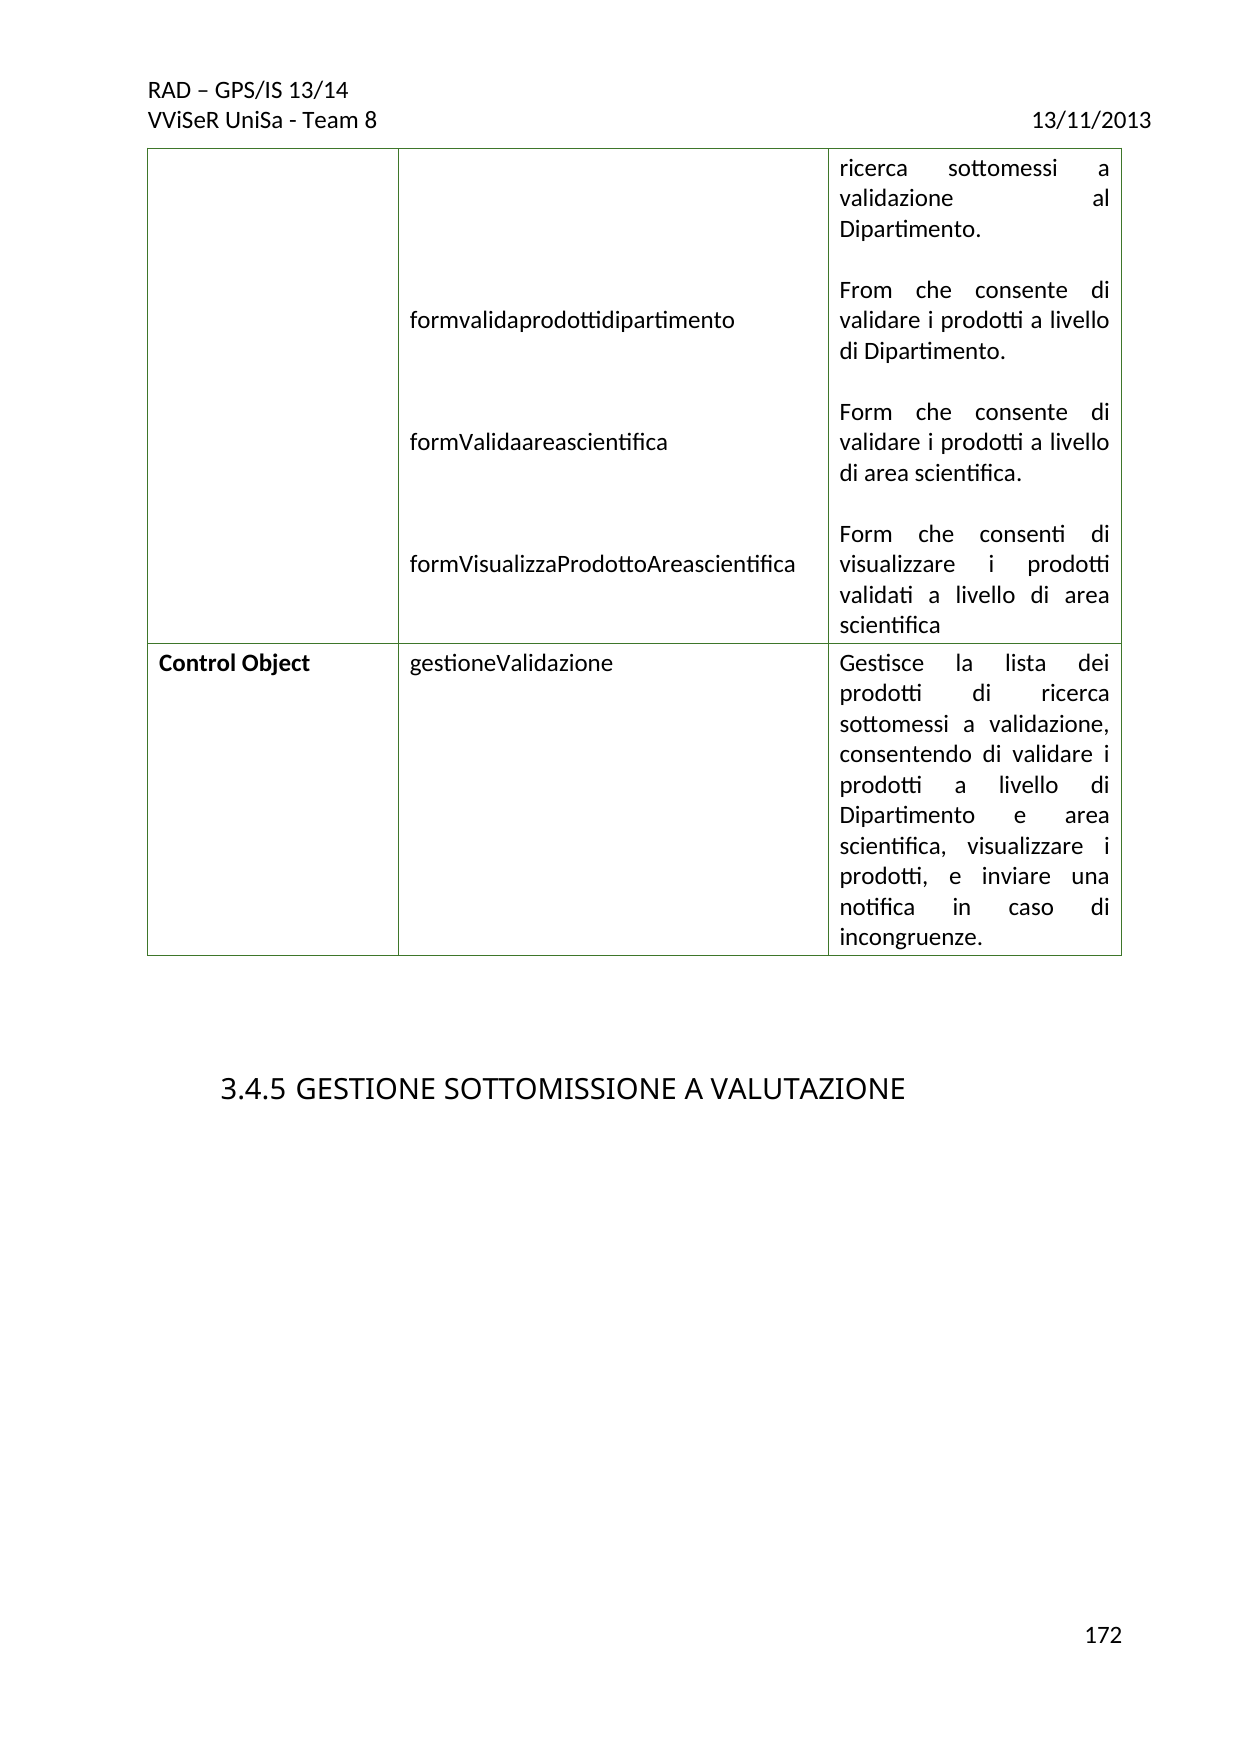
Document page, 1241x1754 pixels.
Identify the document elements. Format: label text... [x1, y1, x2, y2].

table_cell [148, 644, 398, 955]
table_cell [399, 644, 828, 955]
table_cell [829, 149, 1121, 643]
subtitle Gestione Sottomissione a valutazione [220, 1068, 1122, 1108]
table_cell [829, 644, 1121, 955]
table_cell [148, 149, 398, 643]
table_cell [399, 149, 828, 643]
